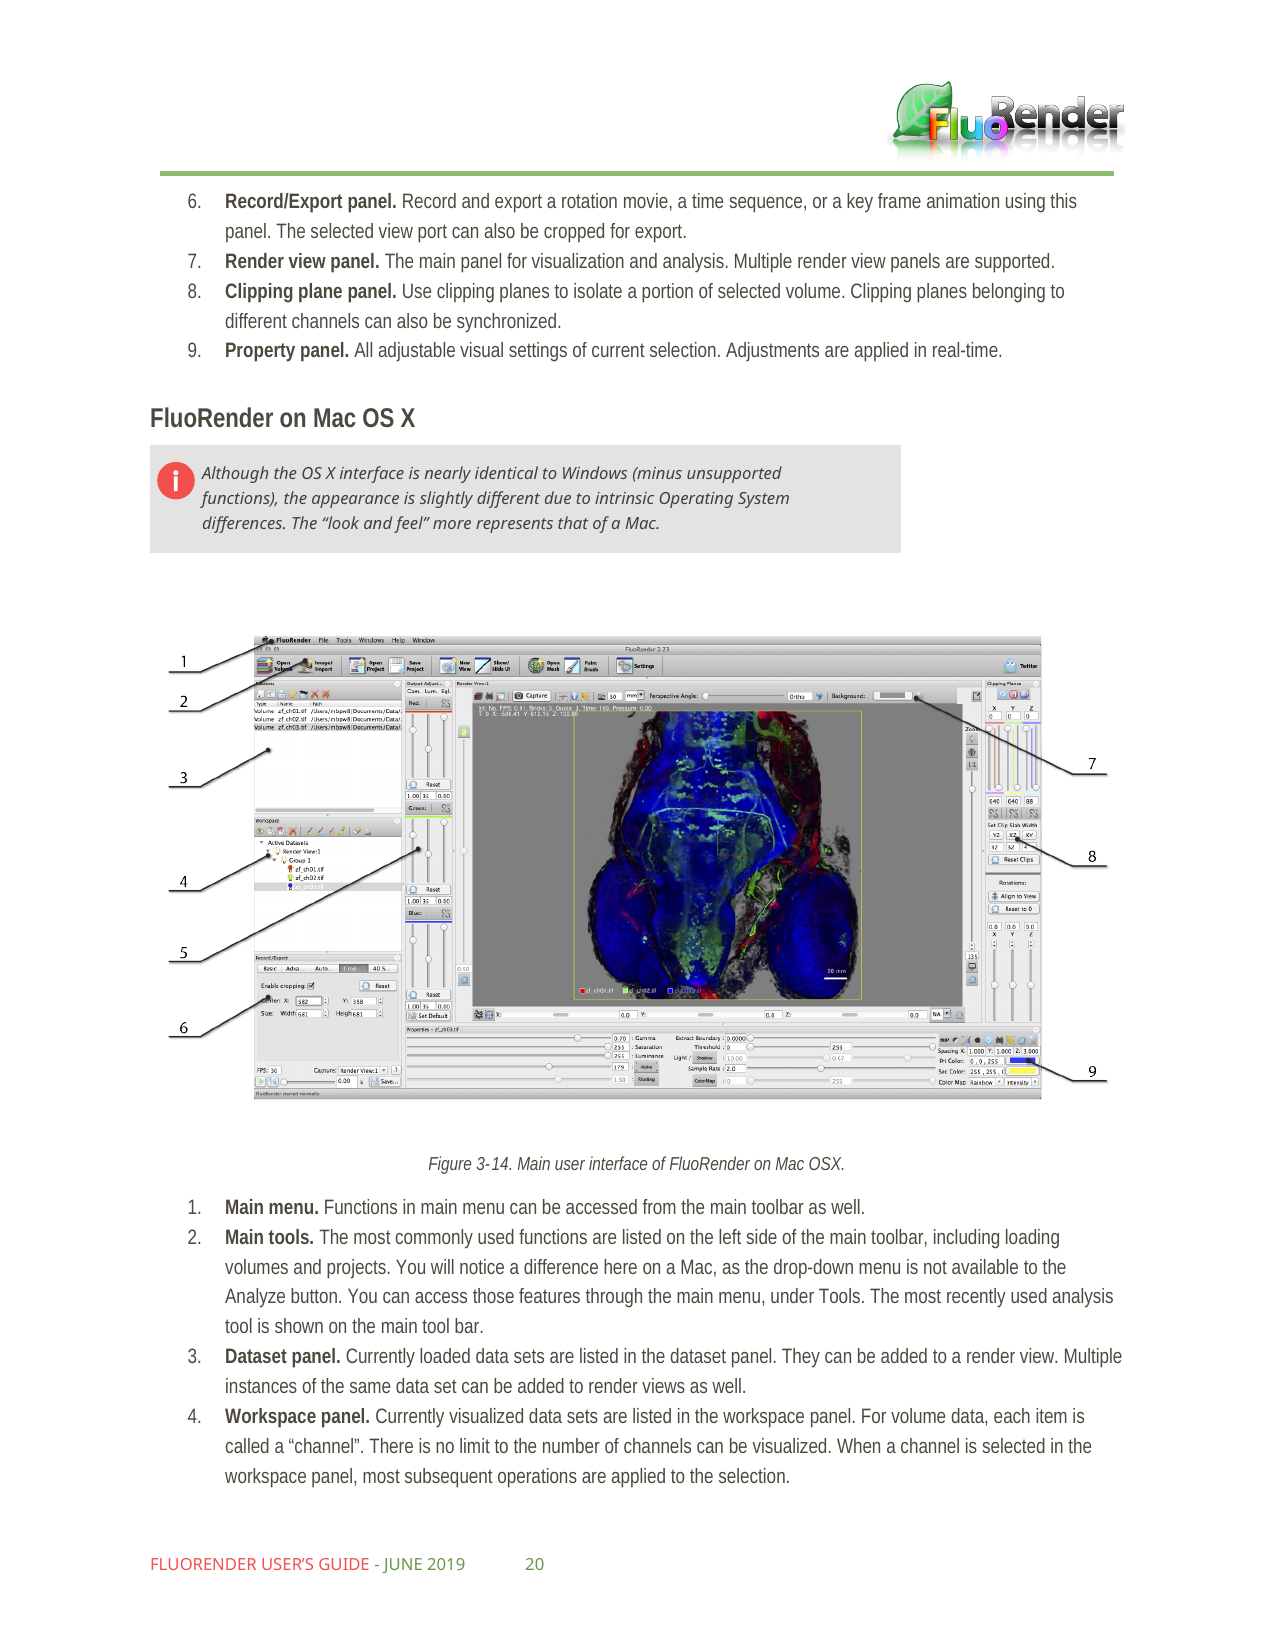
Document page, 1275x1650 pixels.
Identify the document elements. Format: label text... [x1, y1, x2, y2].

picture [887, 75, 1125, 165]
picture [164, 616, 1111, 1114]
list Clipping plane panel. Use clipping planes to isolate a portion of selected volume. Clipping planes belonging to different channels can also be synchronized. [187, 279, 1125, 332]
list Render view panel. The main panel for visualization and analysis. Multiple render view panels are supported. [187, 249, 1125, 273]
list Property panel. All adjustable visual settings of current selection. Adjustments are applied in real-time. [187, 338, 1125, 362]
subtitle FluoRender on Mac OS X [150, 402, 1125, 433]
list Dataset panel. Currently loaded data sets are listed in the dataset panel. They can be added to a render view. Multiple instances of the same data set can be added to render views as well. [187, 1344, 1125, 1398]
list Record/Export panel. Record and export a rotation movie, a time sequence, or a key frame animation using this panel. The selected view port can also be cropped for export. [187, 189, 1125, 243]
table_header Although the OS X interface is nearly identical to Windows (minus unsupported functions), the appearance is slightly different due to intrinsic Operating System differences. The “look and feel” more represents that of a Mac. [202, 445, 901, 553]
list Main tools. The most commonly used functions are listed on the left side of the main toolbar, including loading volumes and projects. You will notice a difference here on a Mac, as the drop-down menu is not available to the Analyze button. You can access those features through the main menu, under Tools. The most recently used analysis tool is shown on the main tool bar. [187, 1225, 1125, 1338]
list Workspace panel. Currently visualized data sets are listed in the workspace panel. For volume data, each item is called a “channel”. There is no limit to the number of channels can be visualized. When a channel is selected in the workspace panel, most subsequent operations are applied to the selection. [187, 1404, 1125, 1488]
list Main menu. Functions in main menu can be accessed from the main toolbar as well. [187, 1195, 1125, 1219]
table_header [150, 445, 202, 553]
